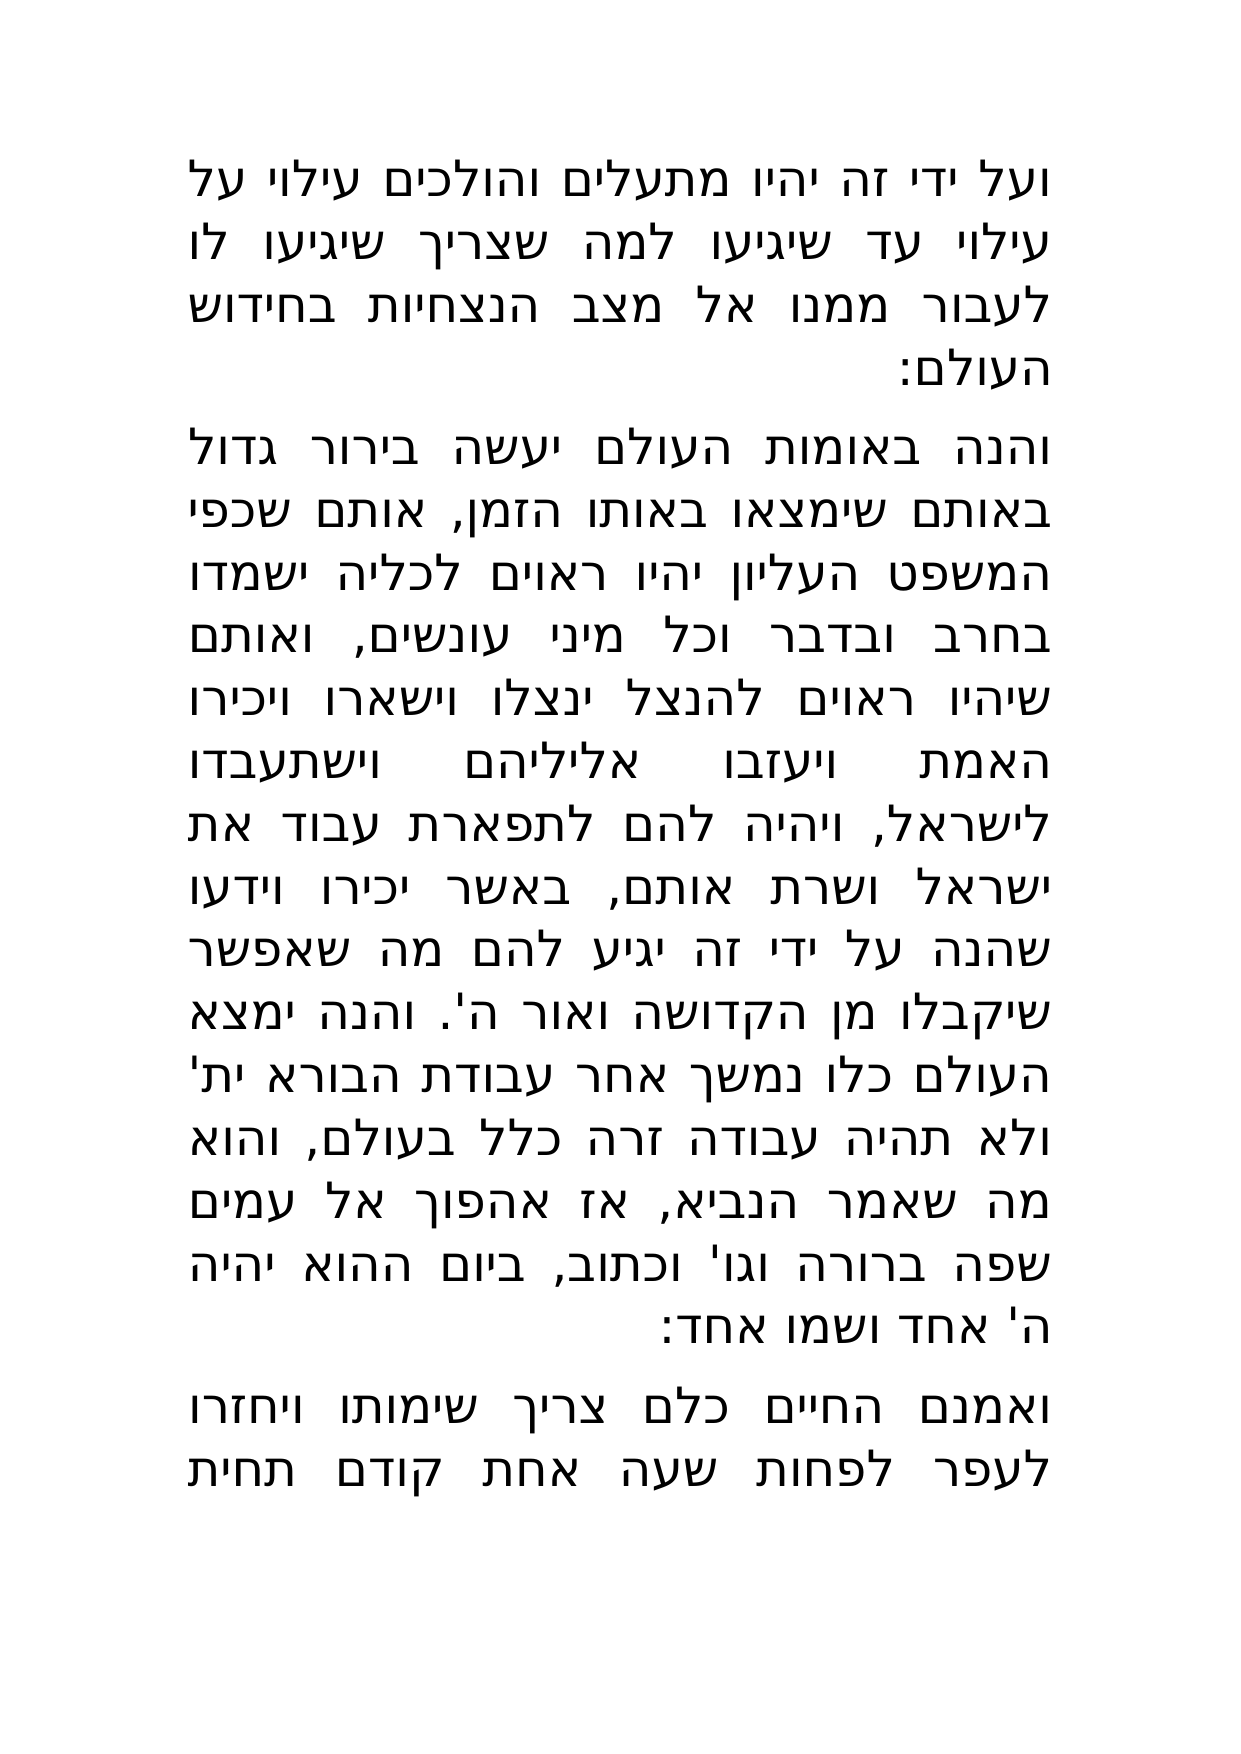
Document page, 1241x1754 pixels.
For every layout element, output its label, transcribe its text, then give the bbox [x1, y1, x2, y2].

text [187, 1377, 1053, 1498]
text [187, 150, 1053, 397]
text והנה באומות העולם יעשה בירור גדול באותם שימצאו באותו הזמן, אותם שכפי המשפט העליון יהיו ראוים לכליה ישמדו בחרב ובדבר וכל מיני עונשים, ואותם שיהיו ראוים להנצל ינצלו וישארו ויכירו האמת ויעזבו אליליהם וישתעבדו לישראל, ויהיה להם לתפארת עבוד את ישראל ושרת אותם, באשר יכירו וידעו שהנה על ידי זה יגיע להם מה שאפשר שיקבלו מן הקדושה ואור ה'. והנה ימצא העולם כלו נמשך אחר עבודת הבורא ית' ולא תהיה עבודה זרה כלל בעולם, והוא מה שאמר הנביא, אז אהפוך אל עמים שפה ברורה וגו' וכתוב, ביום ההוא יהיה ה' אחד ושמו אחד: [187, 418, 1053, 1356]
